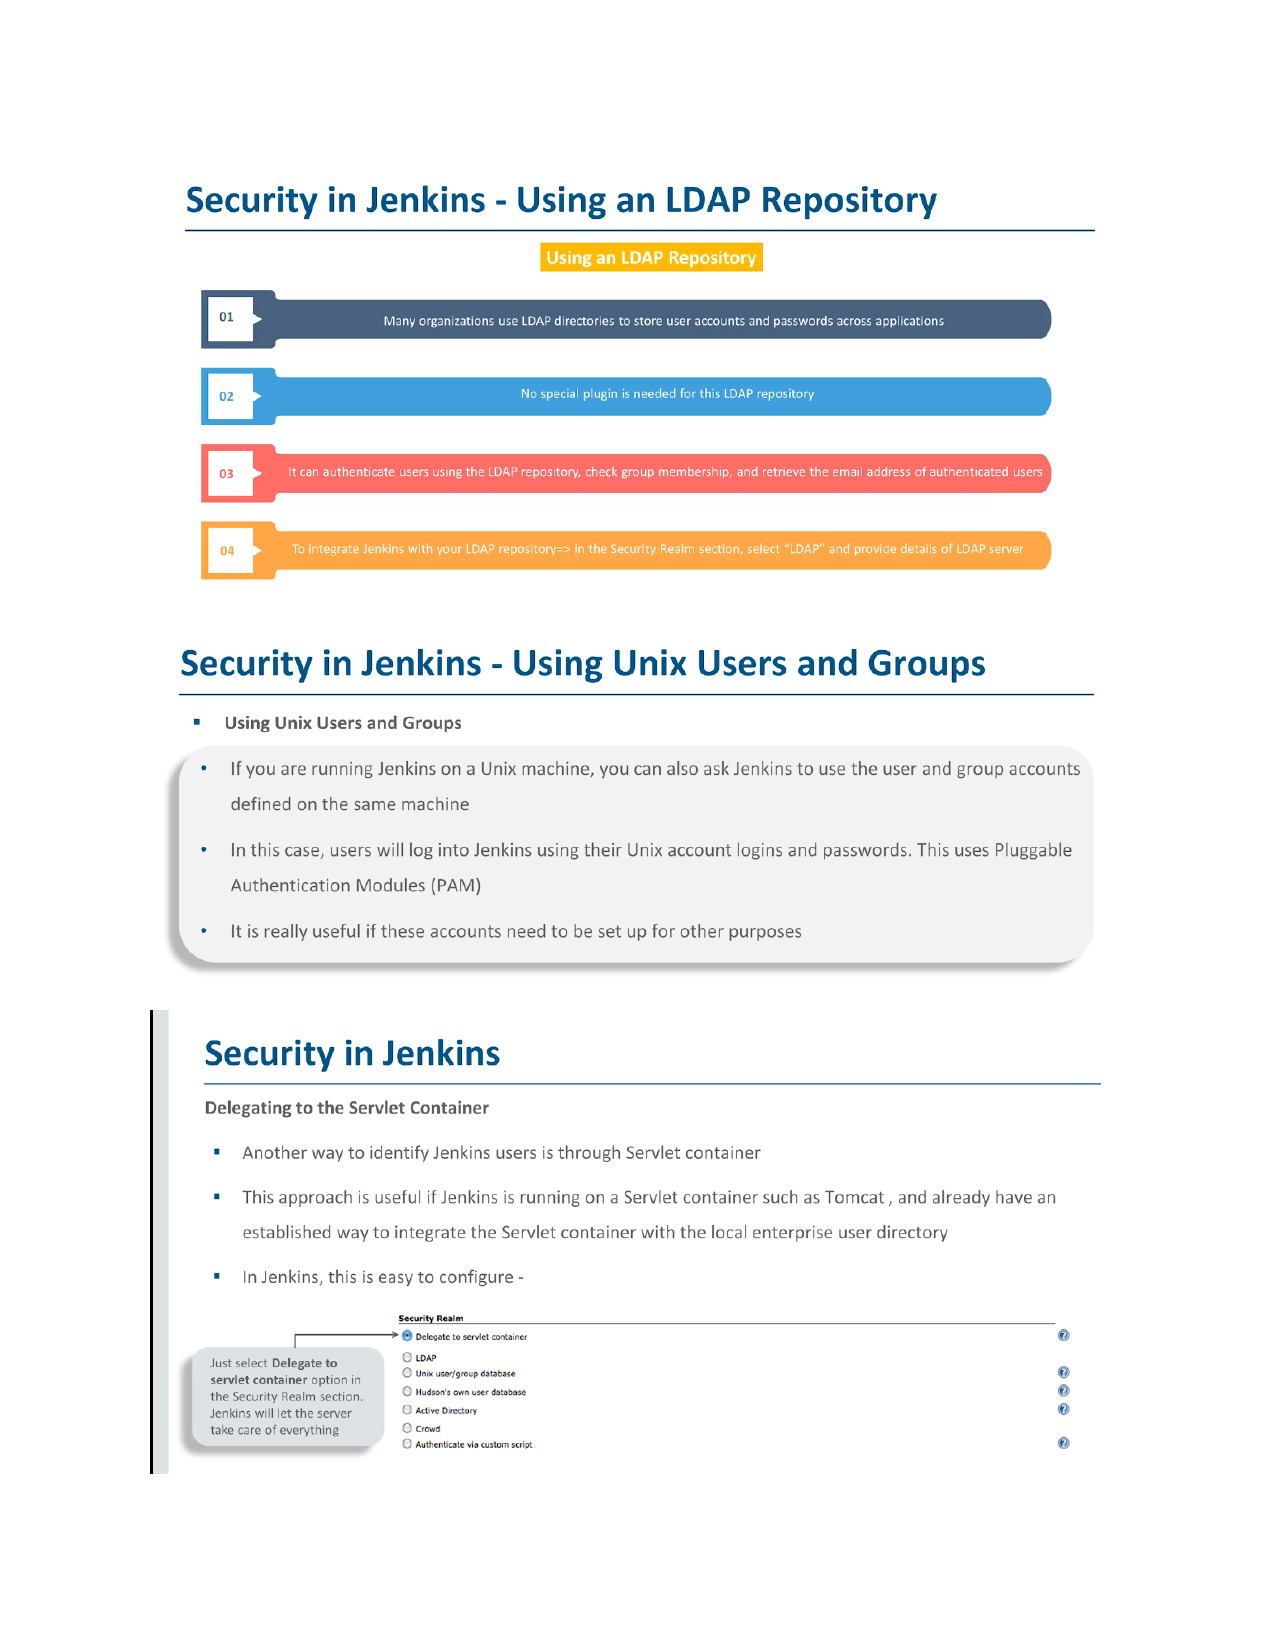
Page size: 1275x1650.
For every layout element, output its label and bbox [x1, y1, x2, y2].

picture [150, 150, 1125, 598]
picture [150, 616, 1125, 992]
picture [150, 1010, 1125, 1474]
